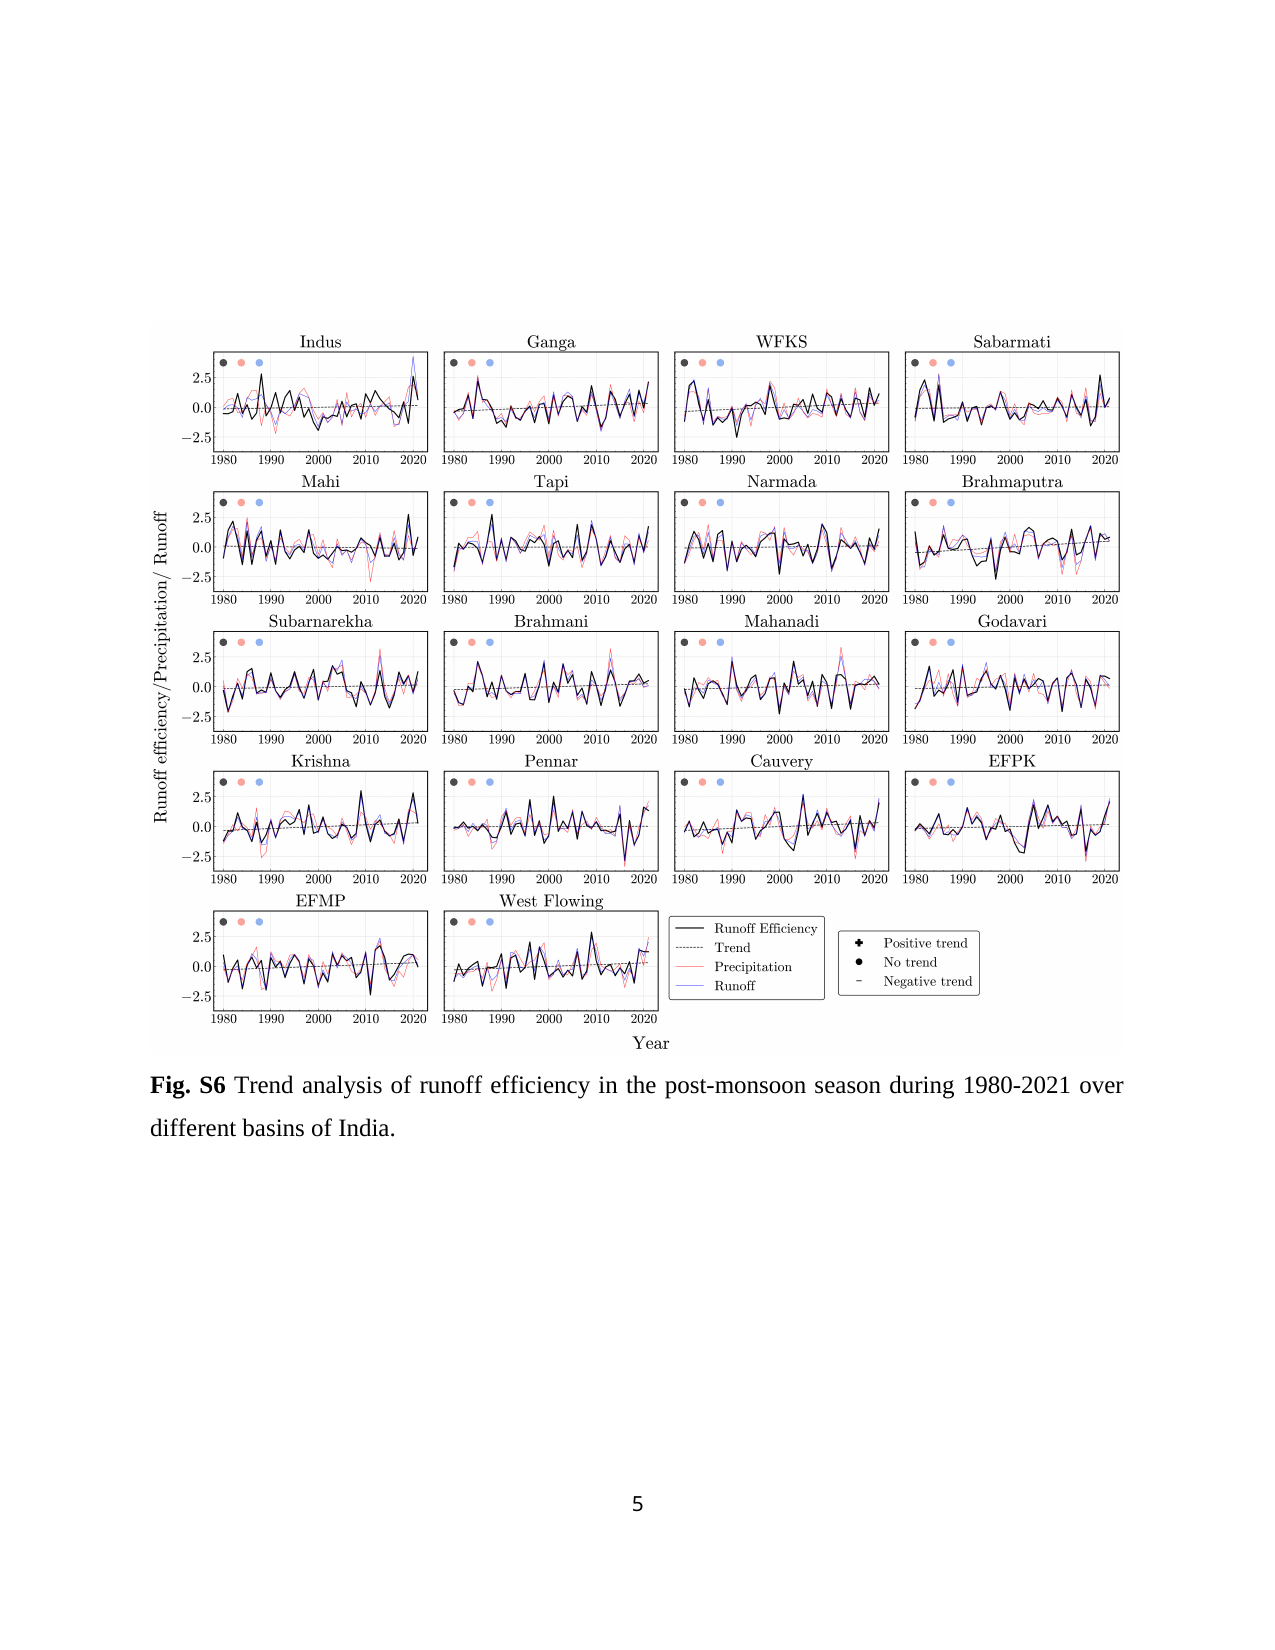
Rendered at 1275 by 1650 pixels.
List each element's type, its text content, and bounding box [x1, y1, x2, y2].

text Fig. S6 Trend analysis of runoff efficiency in the post-monsoon season during 1980-2021 over different basins of India. [150, 1070, 1125, 1142]
